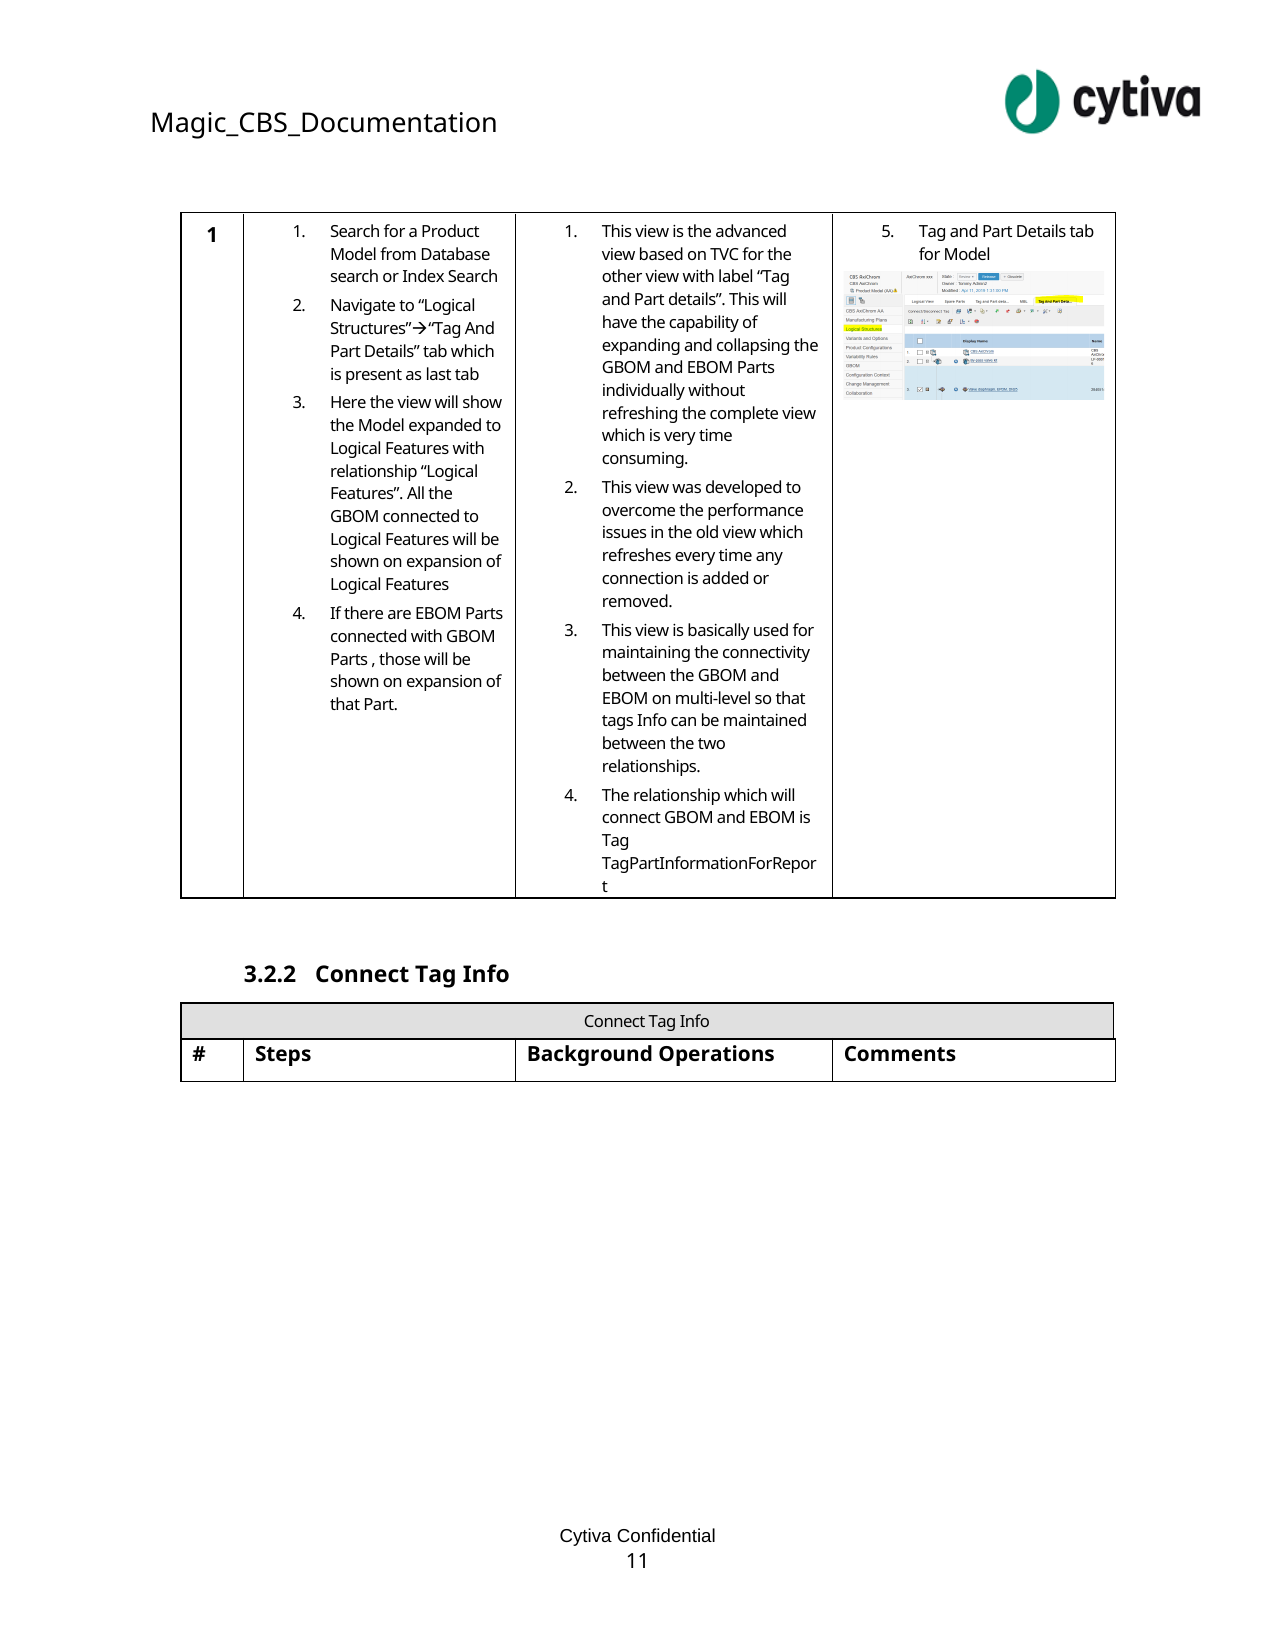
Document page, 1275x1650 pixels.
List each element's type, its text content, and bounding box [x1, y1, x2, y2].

table_cell Background Operations [516, 1040, 832, 1081]
table_header Connect Tag Info [182, 1004, 1113, 1038]
table_cell 1 [182, 213, 243, 897]
subtitle Connect Tag Info [244, 958, 1125, 989]
table_cell Search for a Product Model from Database search or Index Search Navigate to “Logical Structures”“Tag And Part Details” tab which is present as last tab Here the view will show the Model expanded to Logical Features with relationship “Logical Features”. All the GBOM connected to Logical Features will be shown on expansion of Logical Features If there are EBOM Parts connected with GBOM Parts , those will be shown on expansion of that Part. [244, 213, 515, 897]
table_cell Comments [833, 1040, 1115, 1081]
table_cell Steps [244, 1040, 515, 1081]
table_cell # [182, 1040, 243, 1081]
table_cell Tag and Part Details tab for Model [833, 213, 1115, 897]
picture [981, 41, 1230, 164]
picture [843, 271, 1105, 400]
table_cell This view is the advanced view based on TVC for the other view with label “Tag and Part details”. This will have the capability of expanding and collapsing the GBOM and EBOM Parts individually without refreshing the complete view which is very time consuming. This view was developed to overcome the performance issues in the old view which refreshes every time any connection is added or removed. This view is basically used for maintaining the connectivity between the GBOM and EBOM on multi-level so that tags Info can be maintained between the two relationships. The relationship which will connect GBOM and EBOM is Tag TagPartInformationForReport [516, 213, 832, 897]
